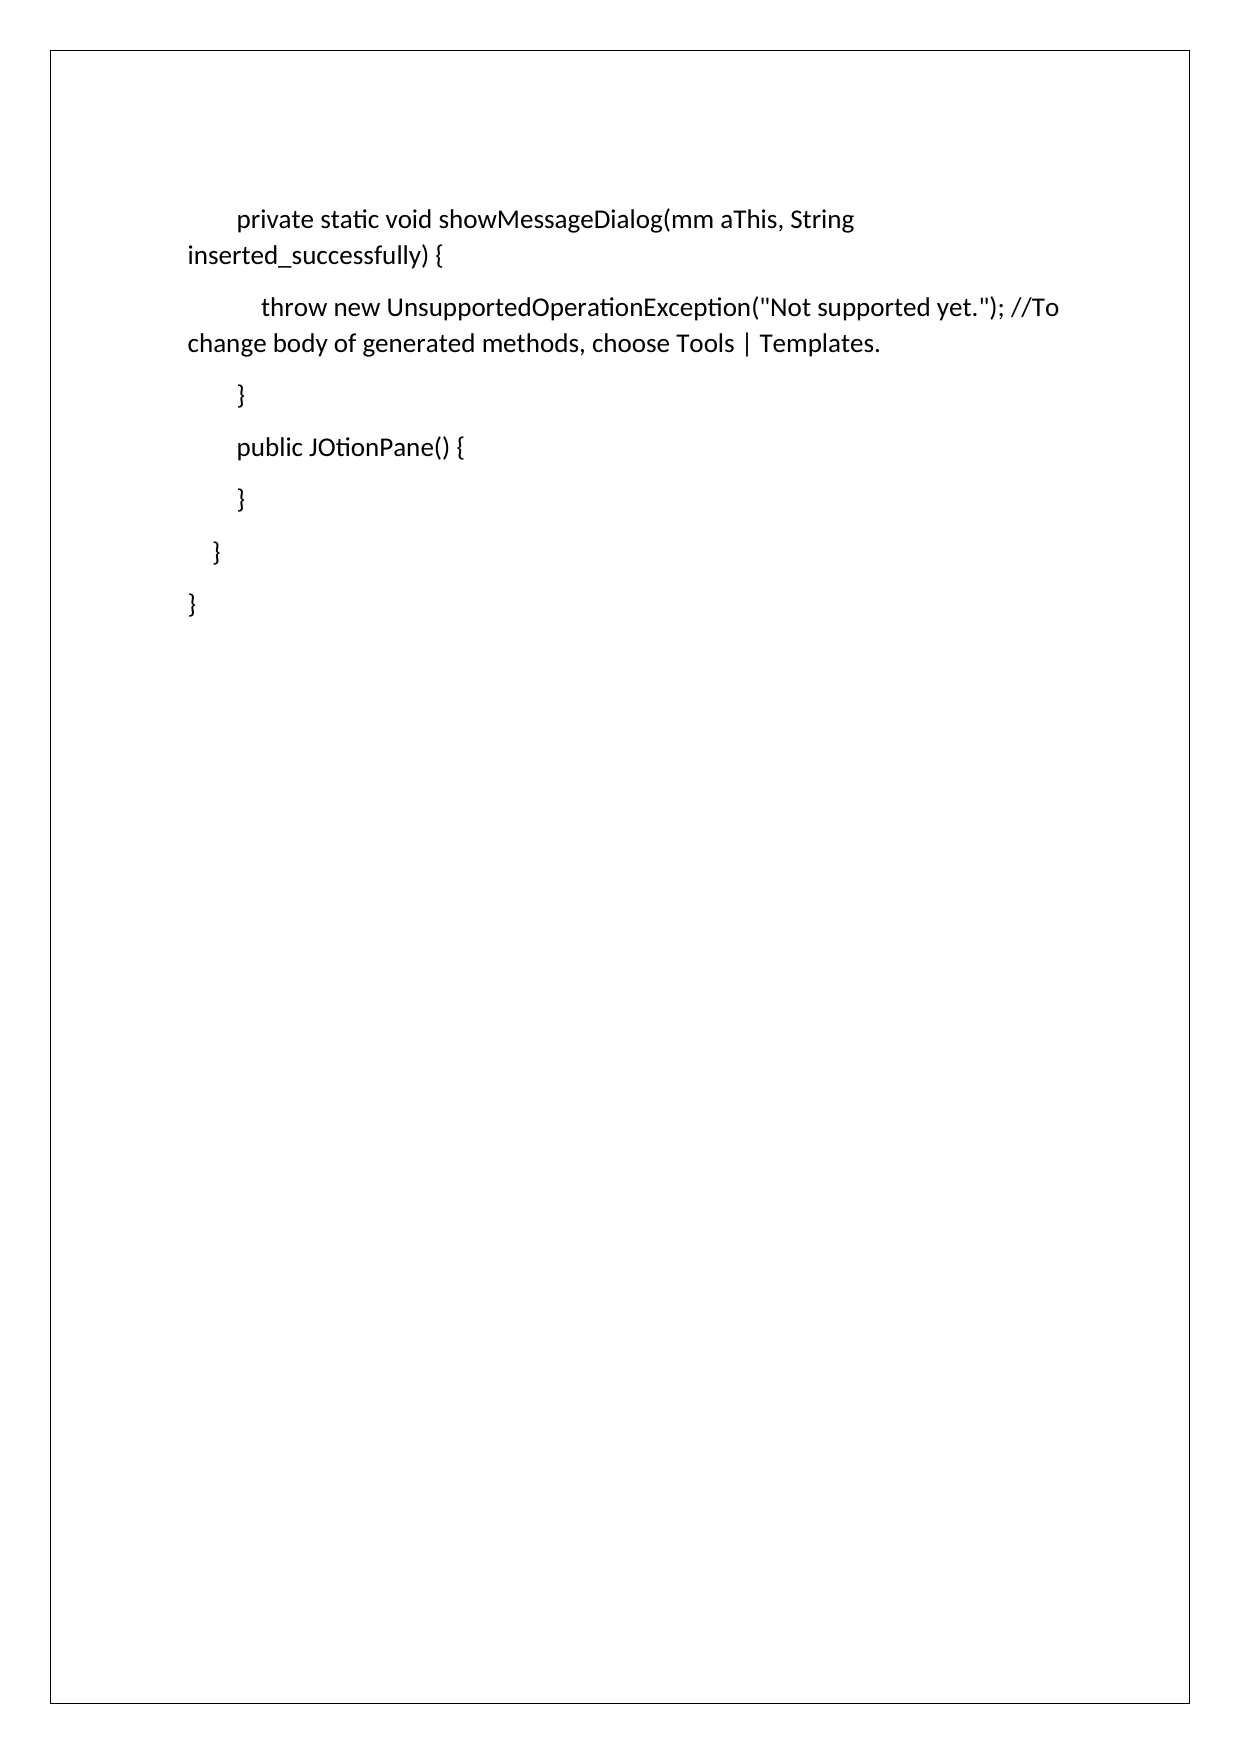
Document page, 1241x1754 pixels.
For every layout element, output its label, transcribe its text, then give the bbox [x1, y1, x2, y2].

text } [187, 535, 1090, 568]
text throw new UnsupportedOperationException("Not supported yet."); //To change body of generated methods, choose Tools | Templates. [187, 290, 1090, 359]
text } [187, 483, 1090, 516]
text } [187, 587, 1090, 620]
text } [187, 378, 1090, 411]
text private static void showMessageDialog(mm aThis, String inserted_successfully) { [187, 202, 1090, 271]
text public JOtionPane() { [187, 430, 1090, 463]
